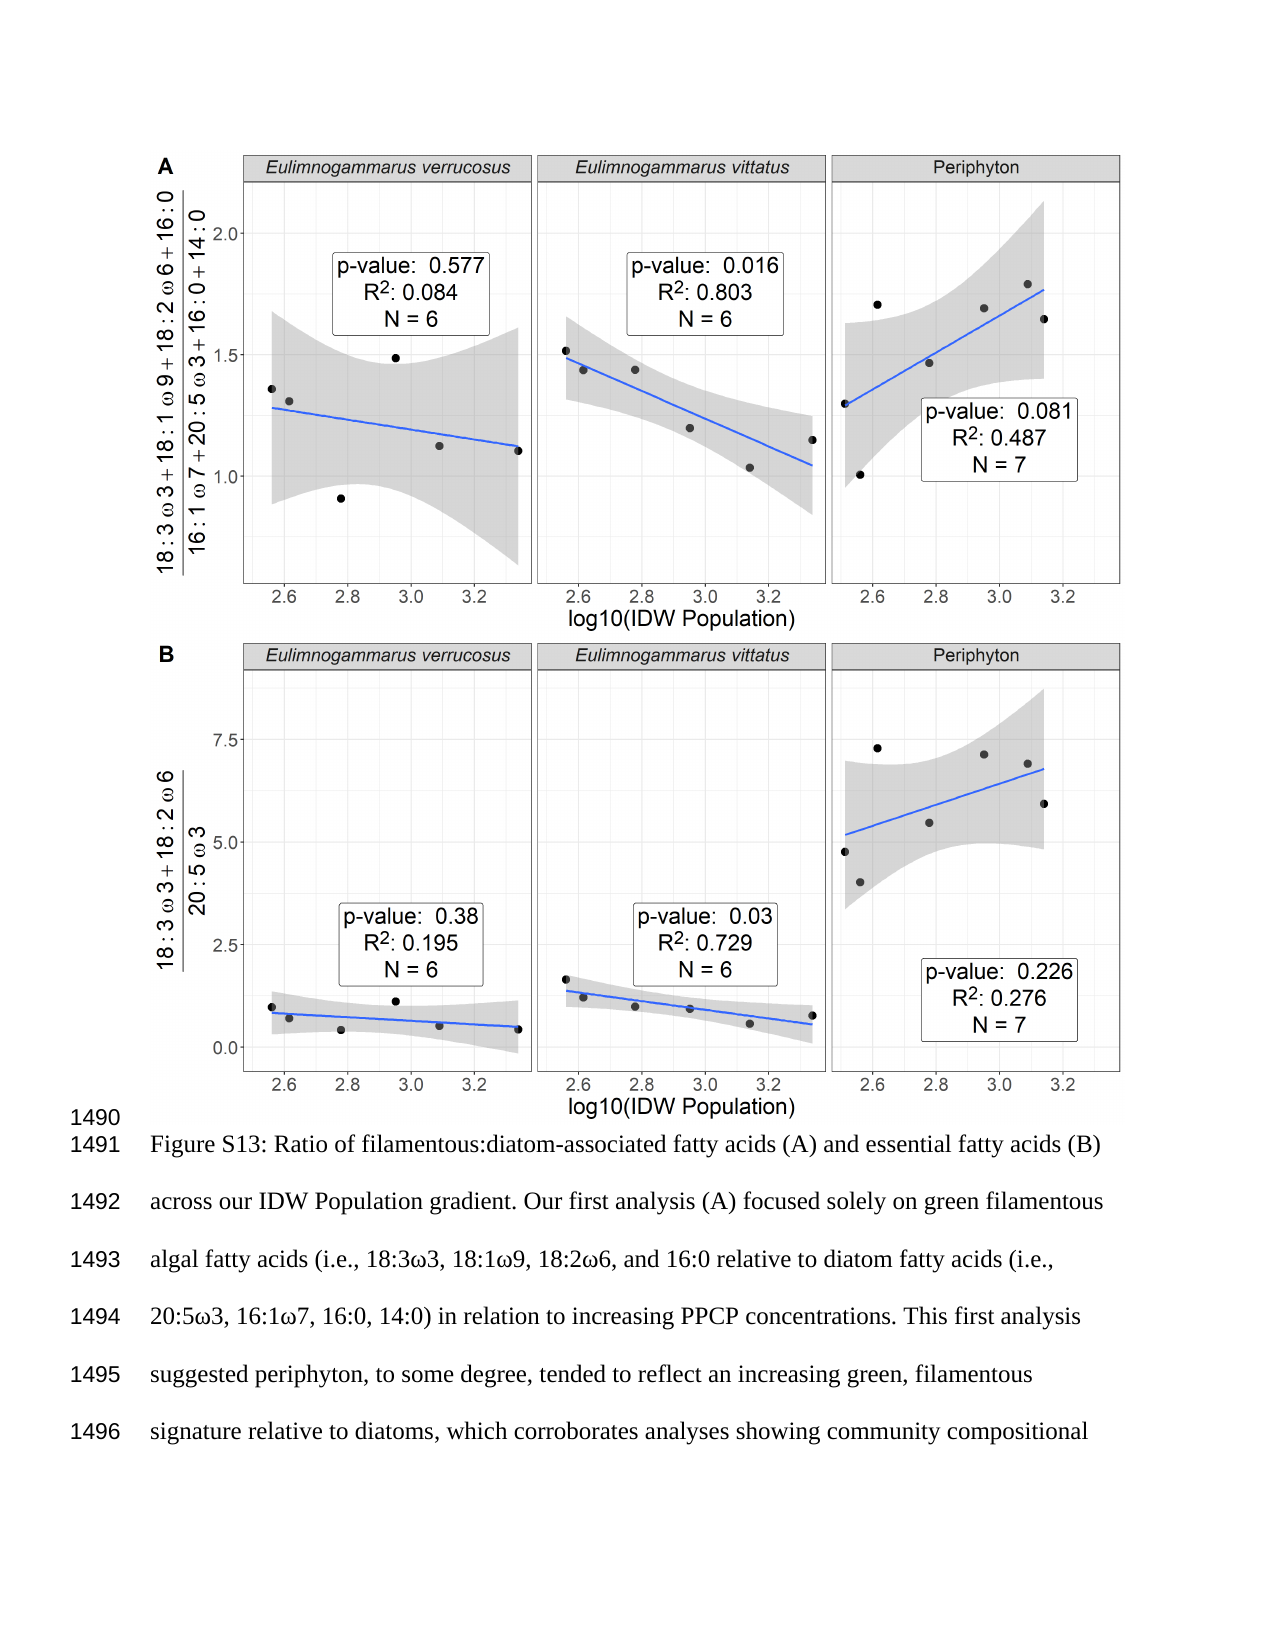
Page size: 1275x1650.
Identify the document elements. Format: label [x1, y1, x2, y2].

picture [150, 150, 1125, 1125]
text [150, 1129, 1125, 1445]
